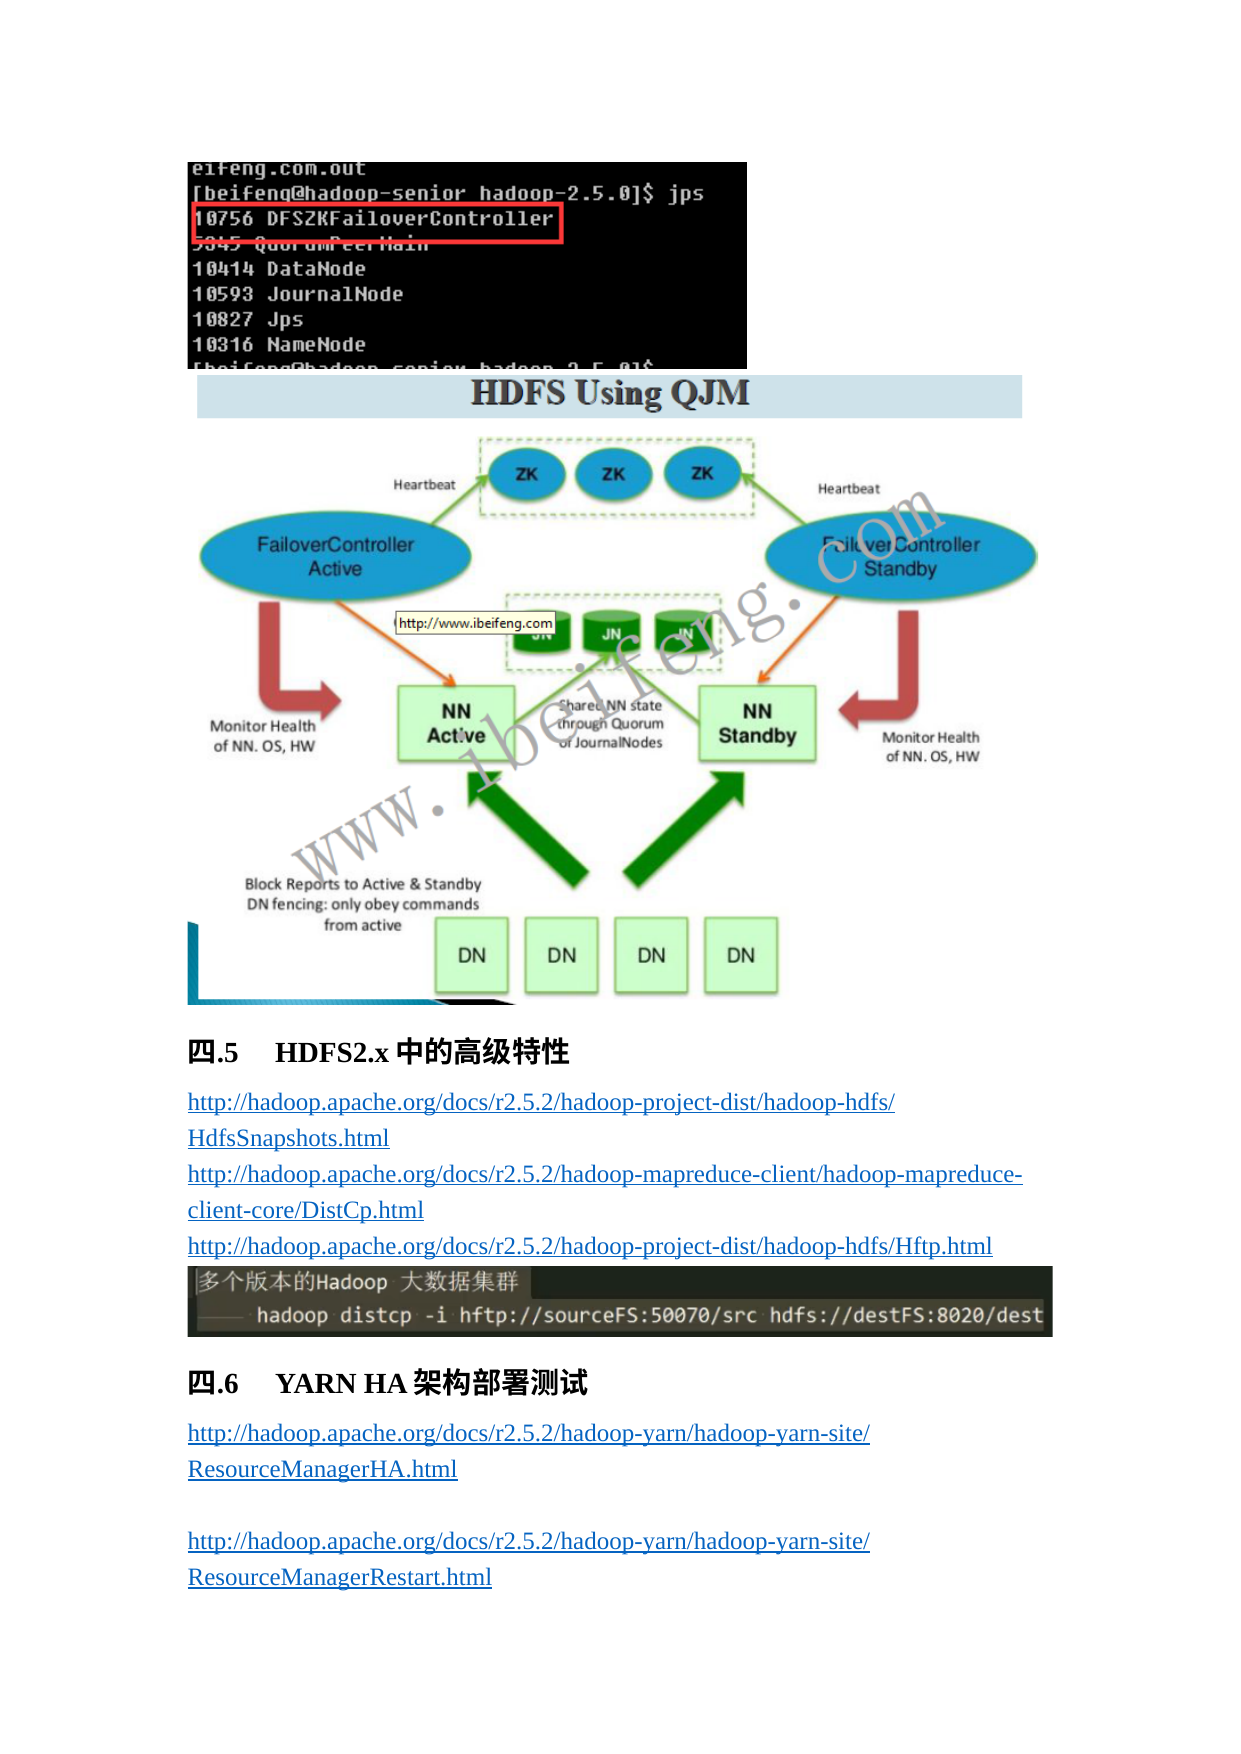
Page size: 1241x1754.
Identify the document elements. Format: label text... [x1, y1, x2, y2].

subtitle HDFS2.x中的高级特性 [187, 1028, 1053, 1071]
text http://hadoop.apache.org/docs/r2.5.2/hadoop-yarn/hadoop-yarn-site/ResourceManagerRestart.html [187, 1526, 1053, 1591]
picture [187, 162, 747, 369]
picture [187, 1266, 1053, 1337]
subtitle YARN HA架构部署测试 [187, 1360, 1053, 1402]
text http://hadoop.apache.org/docs/r2.5.2/hadoop-project-dist/hadoop-hdfs/Hftp.html [187, 1231, 1053, 1259]
picture [187, 375, 1053, 1005]
text http://hadoop.apache.org/docs/r2.5.2/hadoop-yarn/hadoop-yarn-site/ResourceManagerHA.html [187, 1418, 1053, 1483]
text http://hadoop.apache.org/docs/r2.5.2/hadoop-mapreduce-client/hadoop-mapreduce-client-core/DistCp.html [187, 1159, 1053, 1223]
text http://hadoop.apache.org/docs/r2.5.2/hadoop-project-dist/hadoop-hdfs/HdfsSnapshots.html [187, 1087, 1053, 1152]
